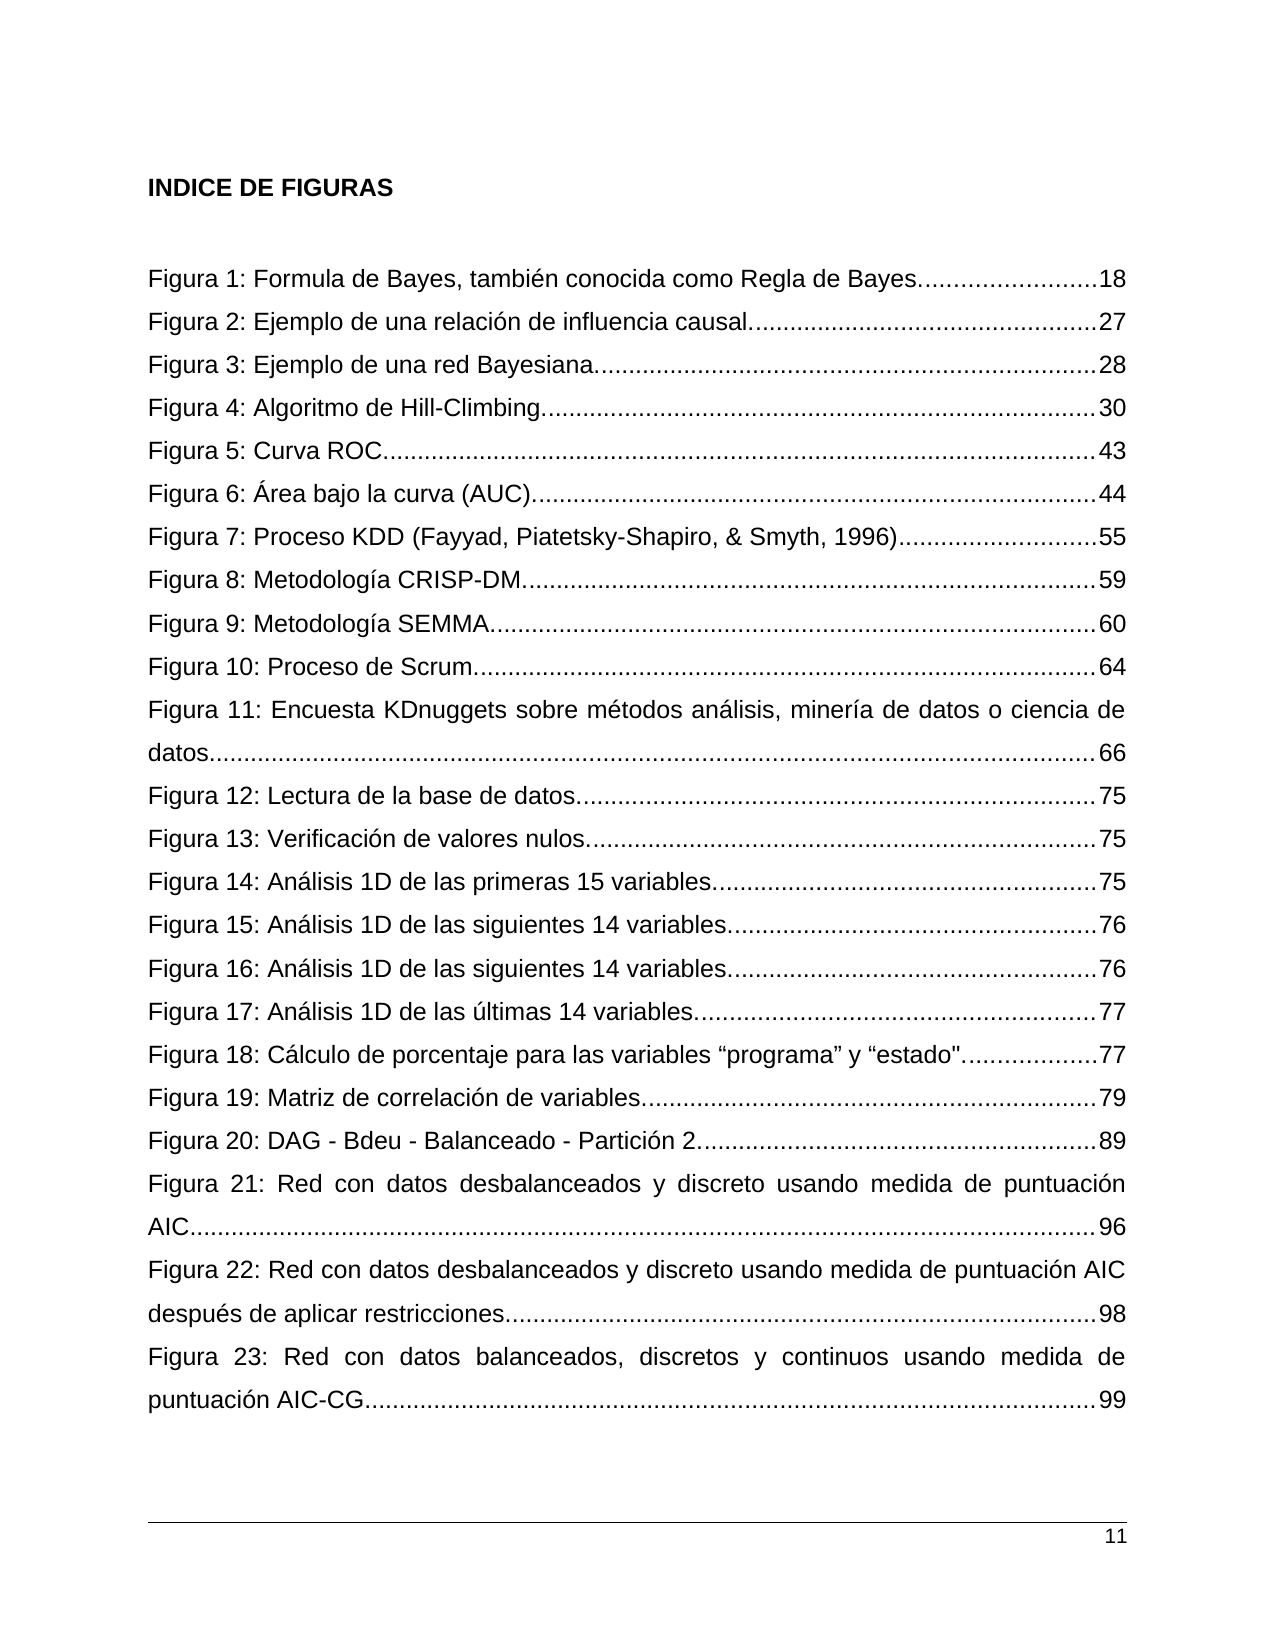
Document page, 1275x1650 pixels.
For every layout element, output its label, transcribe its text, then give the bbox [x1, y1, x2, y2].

text Figura 4: Algoritmo de Hill-Climbing. 30 [148, 393, 1127, 422]
text Figura 22: Red con datos desbalanceados y discreto usando medida de puntuación AIC después de aplicar restricciones. 98 [148, 1255, 1127, 1327]
text Figura 3: Ejemplo de una red Bayesiana. 28 [148, 350, 1127, 378]
subtitle Indice de Figuras [148, 173, 1127, 201]
text Figura 15: Análisis 1D de las siguientes 14 variables. 76 [148, 910, 1127, 939]
text Figura 23: Red con datos balanceados, discretos y continuos usando medida de puntuación AIC-CG. 99 [148, 1342, 1127, 1413]
text Figura 17: Análisis 1D de las últimas 14 variables. 77 [148, 997, 1127, 1025]
text Figura 19: Matriz de correlación de variables. 79 [148, 1083, 1127, 1112]
text Figura 20: DAG - Bdeu - Balanceado - Partición 2. 89 [148, 1126, 1127, 1155]
text Figura 13: Verificación de valores nulos. 75 [148, 824, 1127, 853]
text Figura 10: Proceso de Scrum. 64 [148, 652, 1127, 680]
text Figura 2: Ejemplo de una relación de influencia causal. 27 [148, 307, 1127, 335]
text Figura 9: Metodología SEMMA. 60 [148, 608, 1127, 637]
text Figura 21: Red con datos desbalanceados y discreto usando medida de puntuación AIC. 96 [148, 1169, 1127, 1241]
text Figura 16: Análisis 1D de las siguientes 14 variables. 76 [148, 953, 1127, 982]
text Figura 7: Proceso KDD (Fayyad, Piatetsky-Shapiro, & Smyth, 1996). 55 [148, 522, 1127, 551]
text Figura 8: Metodología CRISP-DM. 59 [148, 565, 1127, 594]
text Figura 14: Análisis 1D de las primeras 15 variables. 75 [148, 867, 1127, 896]
text Figura 6: Área bajo la curva (AUC). 44 [148, 479, 1127, 508]
text Figura 11: Encuesta KDnuggets sobre métodos análisis, minería de datos o ciencia de datos. 66 [148, 695, 1127, 767]
text Figura 1: Formula de Bayes, también conocida como Regla de Bayes. 18 [148, 263, 1127, 292]
text Figura 5: Curva ROC. 43 [148, 436, 1127, 465]
text Figura 12: Lectura de la base de datos. 75 [148, 781, 1127, 810]
text Figura 18: Cálculo de porcentaje para las variables “programa” y “estado". 77 [148, 1040, 1127, 1068]
